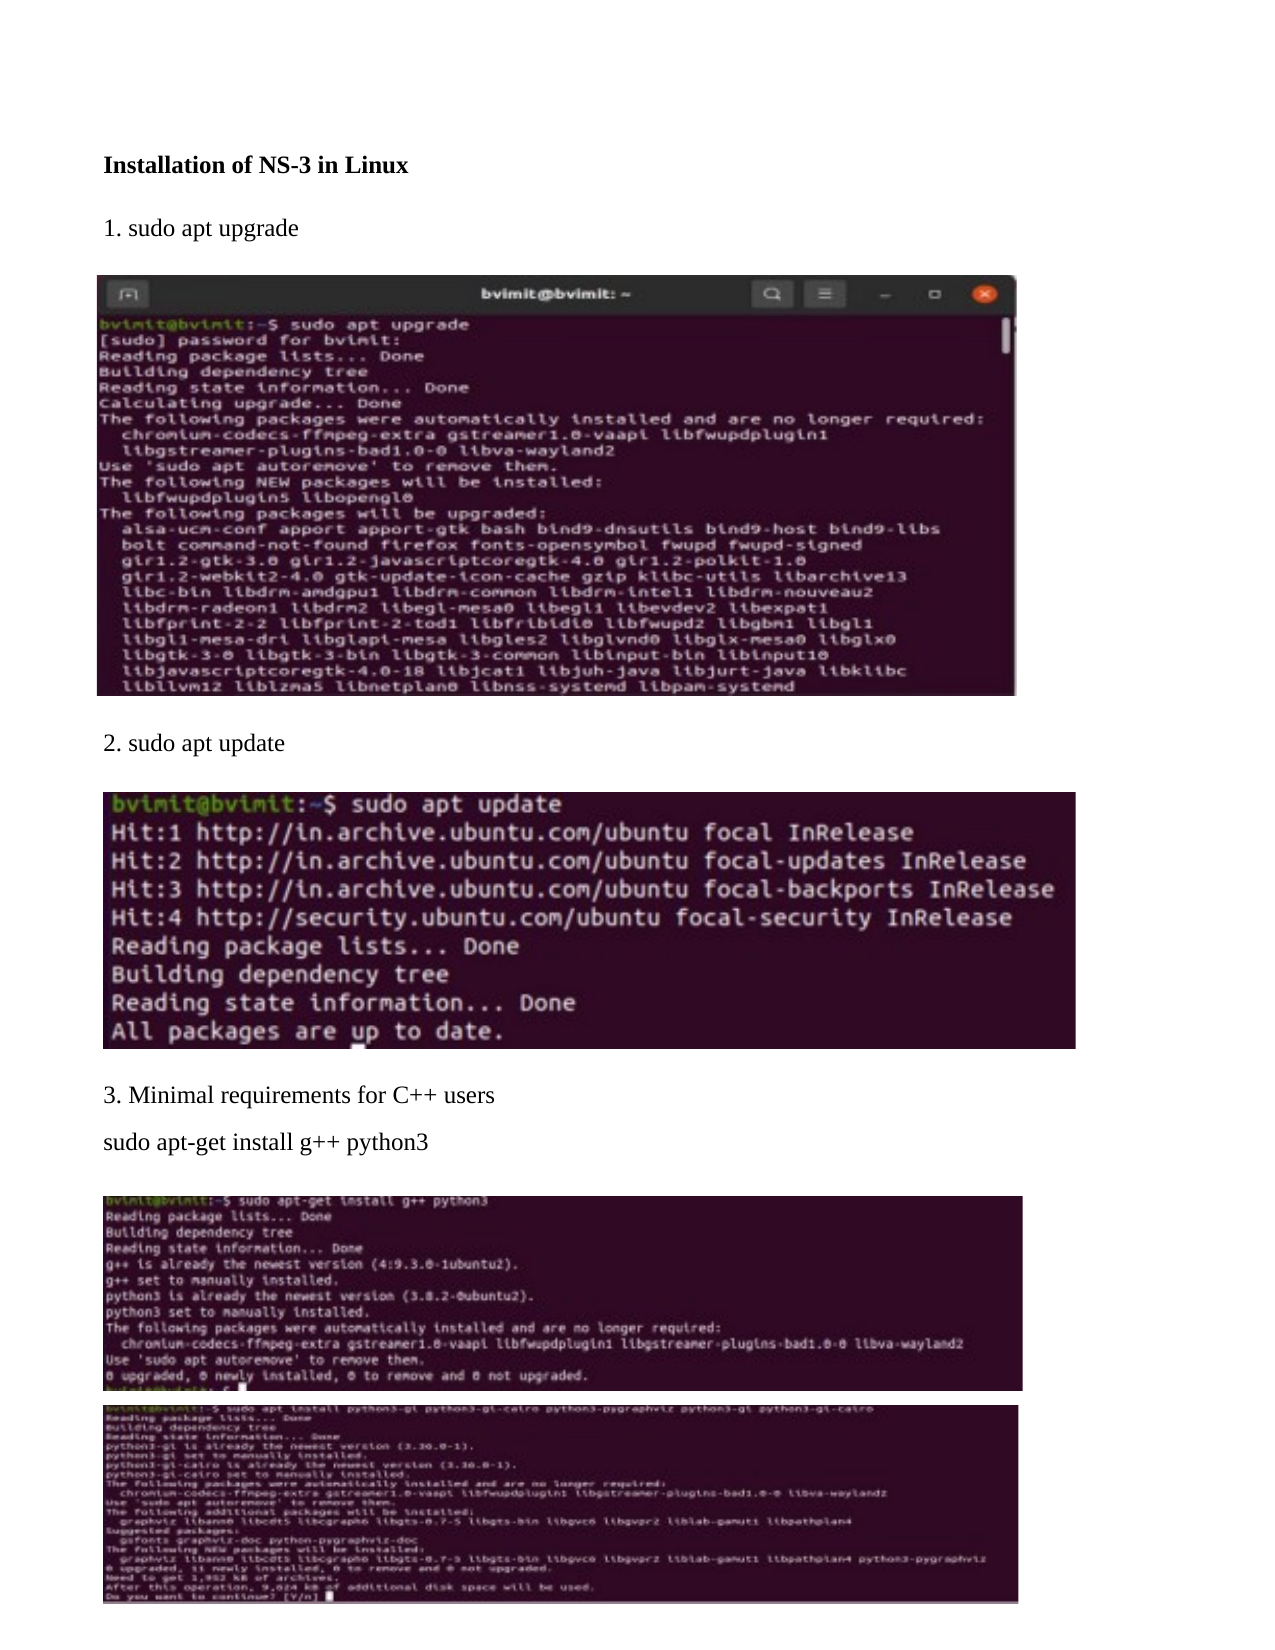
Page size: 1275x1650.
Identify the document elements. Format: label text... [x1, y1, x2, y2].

text Installation of NS-3 in Linux [103, 150, 1183, 179]
picture [103, 1196, 1023, 1391]
picture [96, 275, 1017, 696]
list sudo apt update [103, 728, 1183, 757]
list sudo apt upgrade [103, 213, 1183, 241]
picture [103, 1405, 1019, 1604]
list Minimal requirements for C++ users sudo apt-get install g++ python3 [103, 1080, 495, 1156]
picture [103, 792, 1076, 1049]
